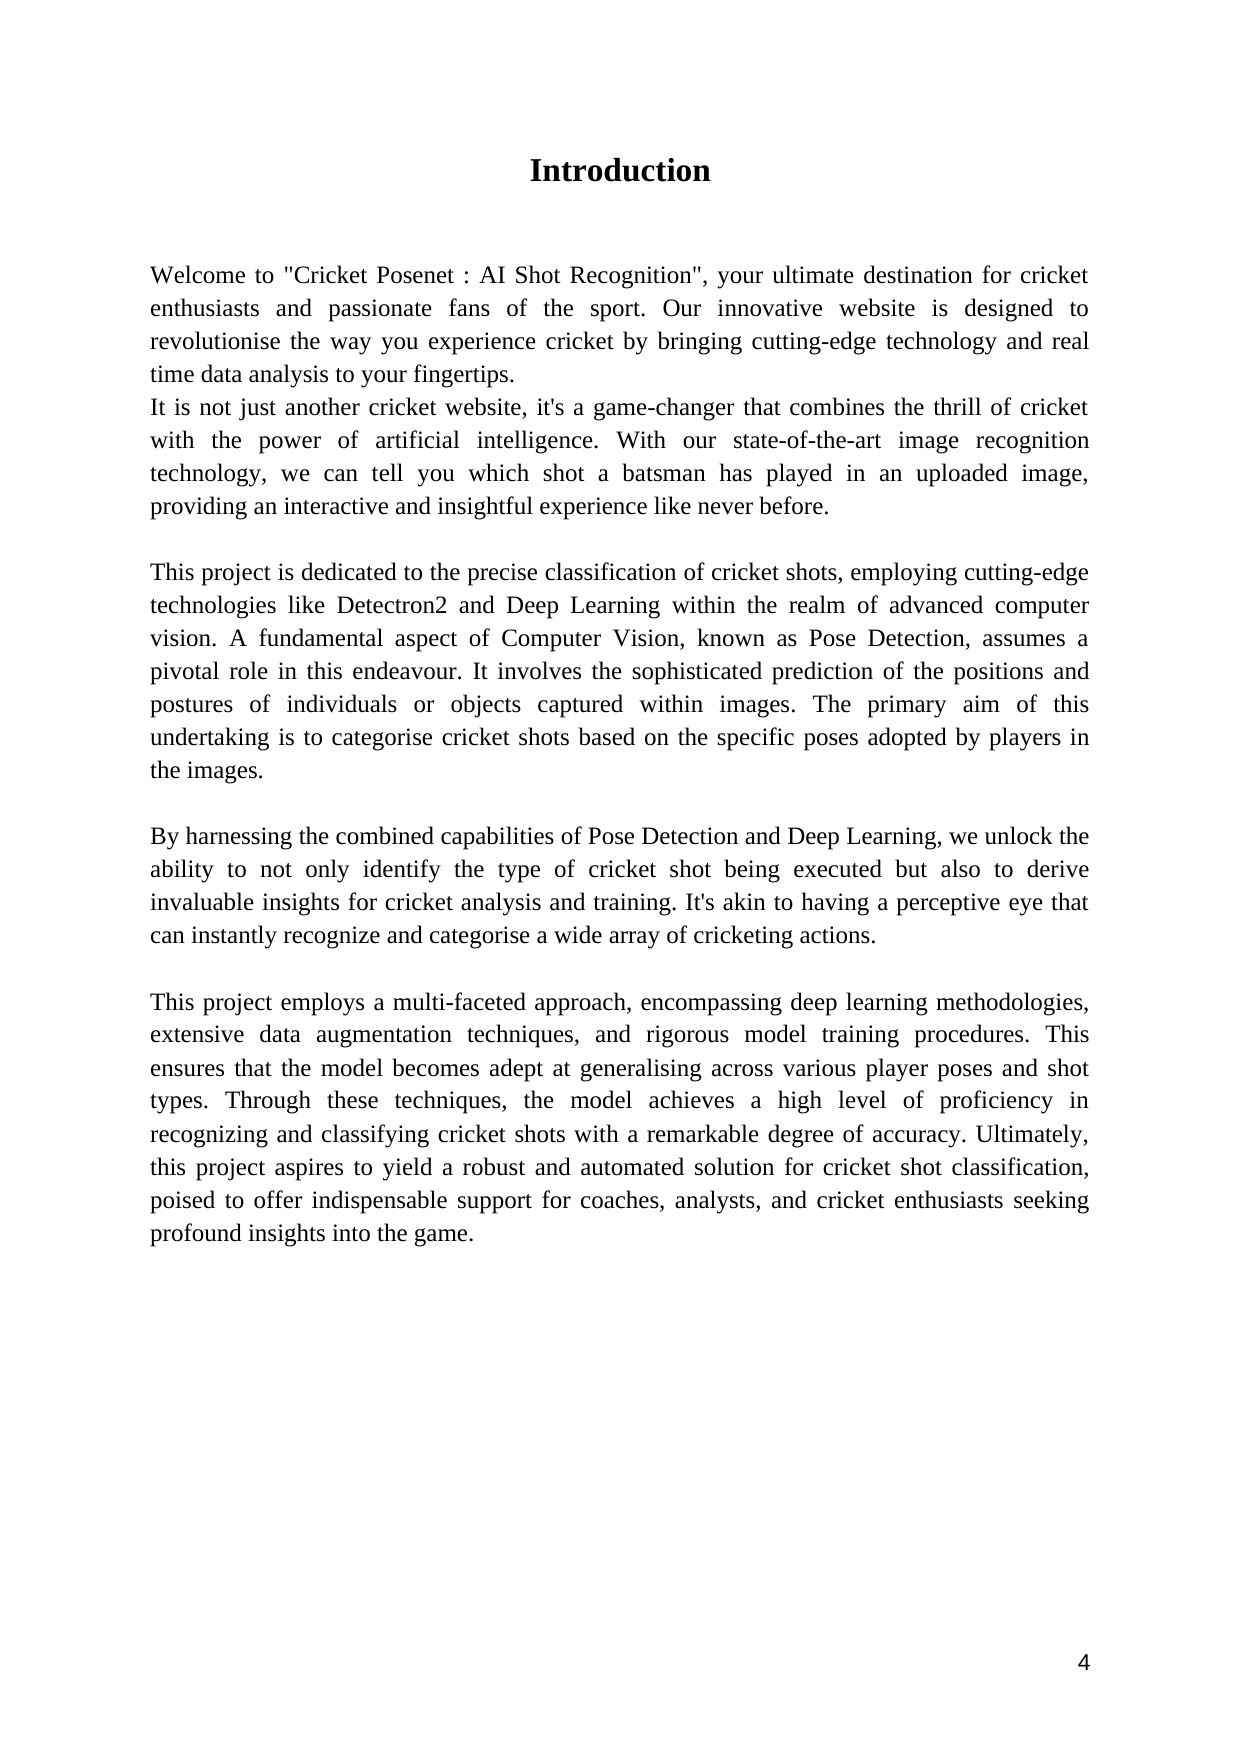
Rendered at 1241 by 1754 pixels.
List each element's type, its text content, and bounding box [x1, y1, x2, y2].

text Introduction [150, 150, 1090, 188]
text Welcome to "Cricket Posenet : AI Shot Recognition", your ultimate destination for cricket enthusiasts and passionate fans of the sport. Our innovative website is designed to revolutionise the way you experience cricket by bringing cutting-edge technology and real time data analysis to your fingertips. [150, 260, 1090, 388]
text By harnessing the combined capabilities of Pose Detection and Deep Learning, we unlock the ability to not only identify the type of cricket shot being executed but also to derive invaluable insights for cricket analysis and training. It's akin to having a perceptive eye that can instantly recognize and categorise a wide array of cricketing actions. [150, 821, 1090, 949]
text This project is dedicated to the precise classification of cricket shots, employing cutting-edge technologies like Detectron2 and Deep Learning within the realm of advanced computer vision. A fundamental aspect of Computer Vision, known as Pose Detection, assumes a pivotal role in this endeavour. It involves the sophisticated prediction of the positions and postures of individuals or objects captured within images. The primary aim of this undertaking is to categorise cricket shots based on the specific poses adopted by players in the images. [150, 557, 1090, 784]
text This project employs a multi-faceted approach, encompassing deep learning methodologies, extensive data augmentation techniques, and rigorous model training procedures. This ensures that the model becomes adept at generalising across various player poses and shot types. Through these techniques, the model achieves a high level of proficiency in recognizing and classifying cricket shots with a remarkable degree of accuracy. Ultimately, this project aspires to yield a robust and automated solution for cricket shot classification, poised to offer indispensable support for coaches, analysts, and cricket enthusiasts seeking profound insights into the game. [150, 987, 1090, 1246]
text It is not just another cricket website, it's a game-changer that combines the thrill of cricket with the power of artificial intelligence. With our state-of-the-art image recognition technology, we can tell you which shot a batsman has played in an uploaded image, providing an interactive and insightful experience like never before. [150, 392, 1090, 520]
